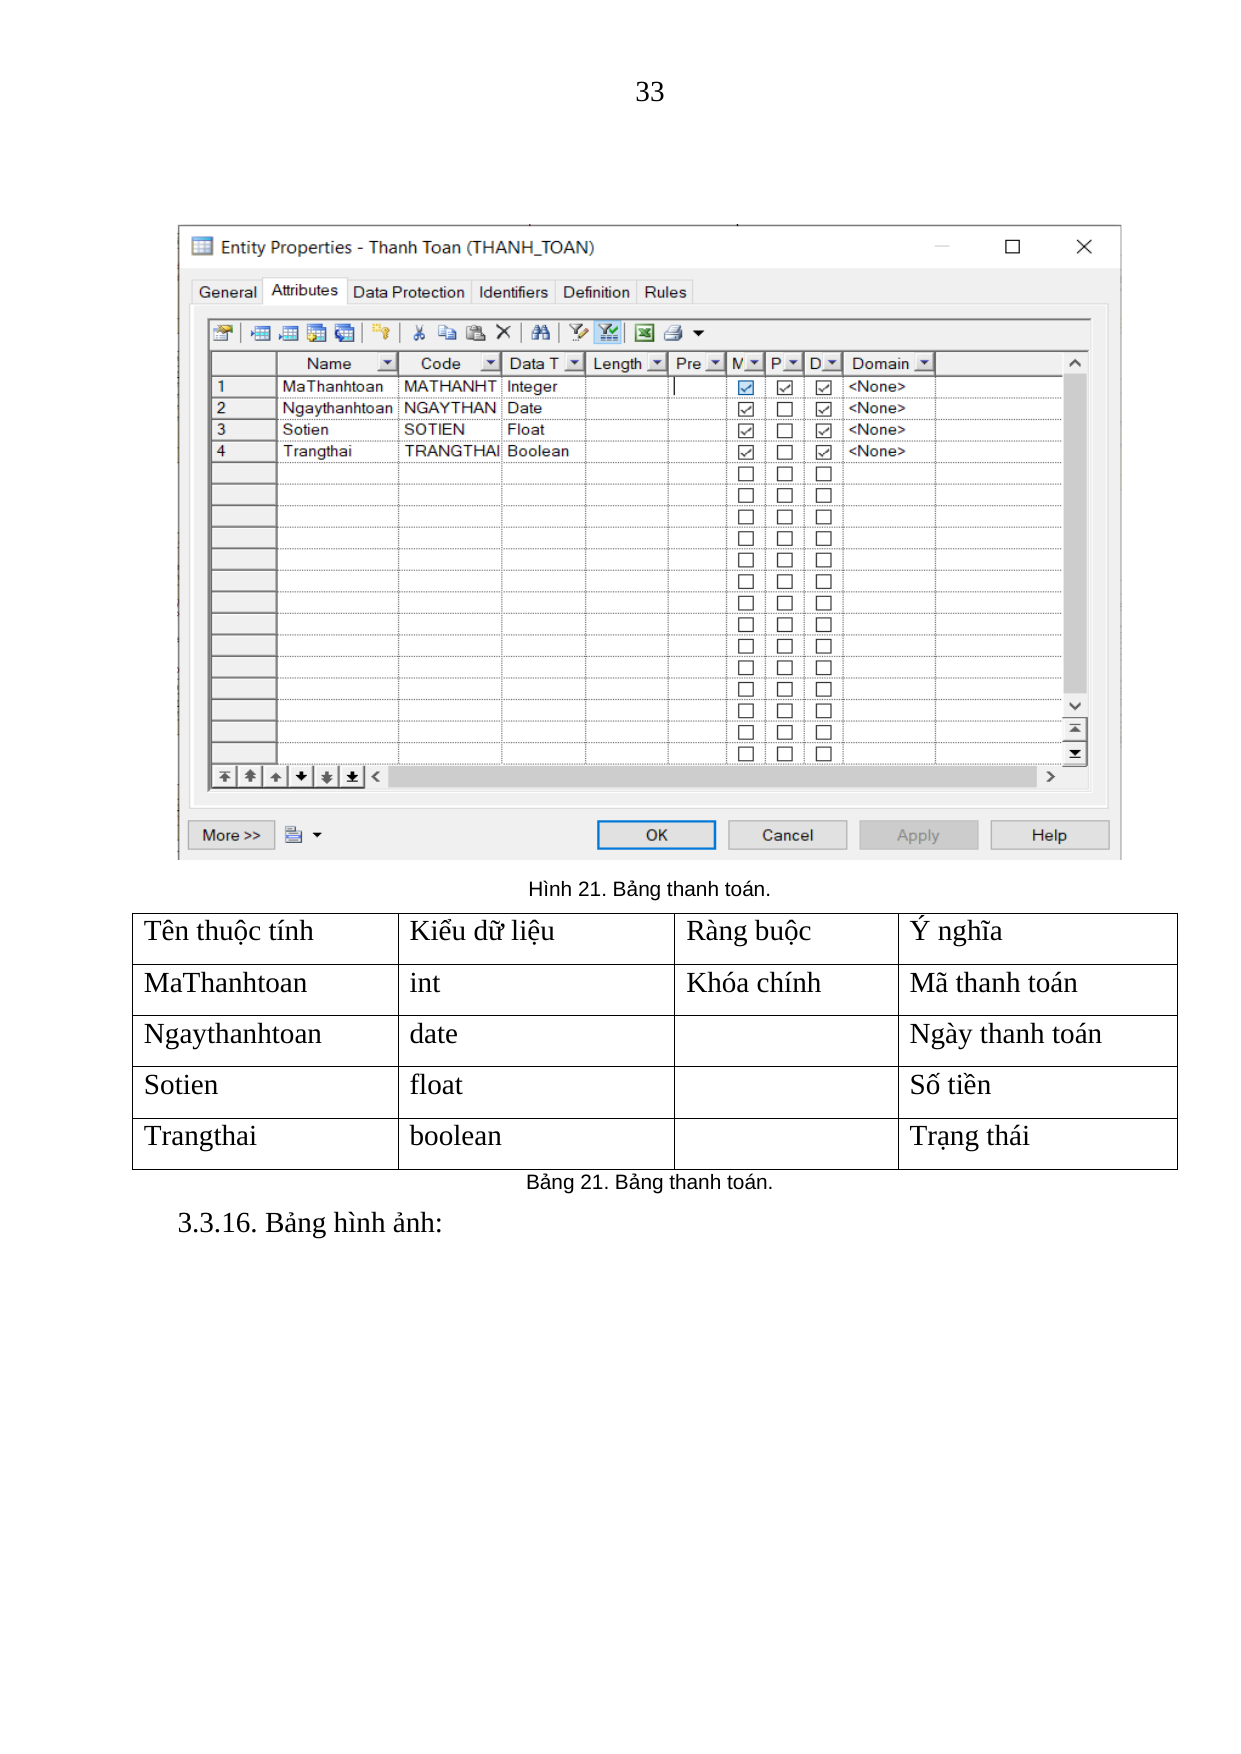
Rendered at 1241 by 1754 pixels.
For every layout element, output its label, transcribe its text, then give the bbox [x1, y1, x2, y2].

table_cell Trạng thái [899, 1119, 1177, 1169]
table_header Tên thuộc tính [133, 914, 398, 964]
table_cell Mã thanh toán [899, 965, 1177, 1015]
table_cell Sotien [133, 1067, 398, 1117]
text 3.3.16. Bảng hình ảnh: [177, 1206, 1122, 1239]
text Bảng 21. Bảng thanh toán. [177, 1170, 1122, 1194]
table_cell [675, 1016, 898, 1066]
table_cell Số tiền [899, 1067, 1177, 1117]
table_cell date [399, 1016, 674, 1066]
table_cell MaThanhtoan [133, 965, 398, 1015]
table_cell int [399, 965, 674, 1015]
table_cell Ngày thanh toán [899, 1016, 1177, 1066]
table_cell Ngaythanhtoan [133, 1016, 398, 1066]
table_cell [675, 1119, 898, 1169]
table_cell [675, 1067, 898, 1117]
table_cell Khóa chính [675, 965, 898, 1015]
table_cell boolean [399, 1119, 674, 1169]
table_header Kiểu dữ liệu [399, 914, 674, 964]
text Hình 21. Bảng thanh toán. [177, 876, 1122, 900]
table_header Ràng buộc [675, 914, 898, 964]
table_header Ý nghĩa [899, 914, 1177, 964]
picture [177, 224, 1122, 860]
table_cell float [399, 1067, 674, 1117]
table_cell Trangthai [133, 1119, 398, 1169]
